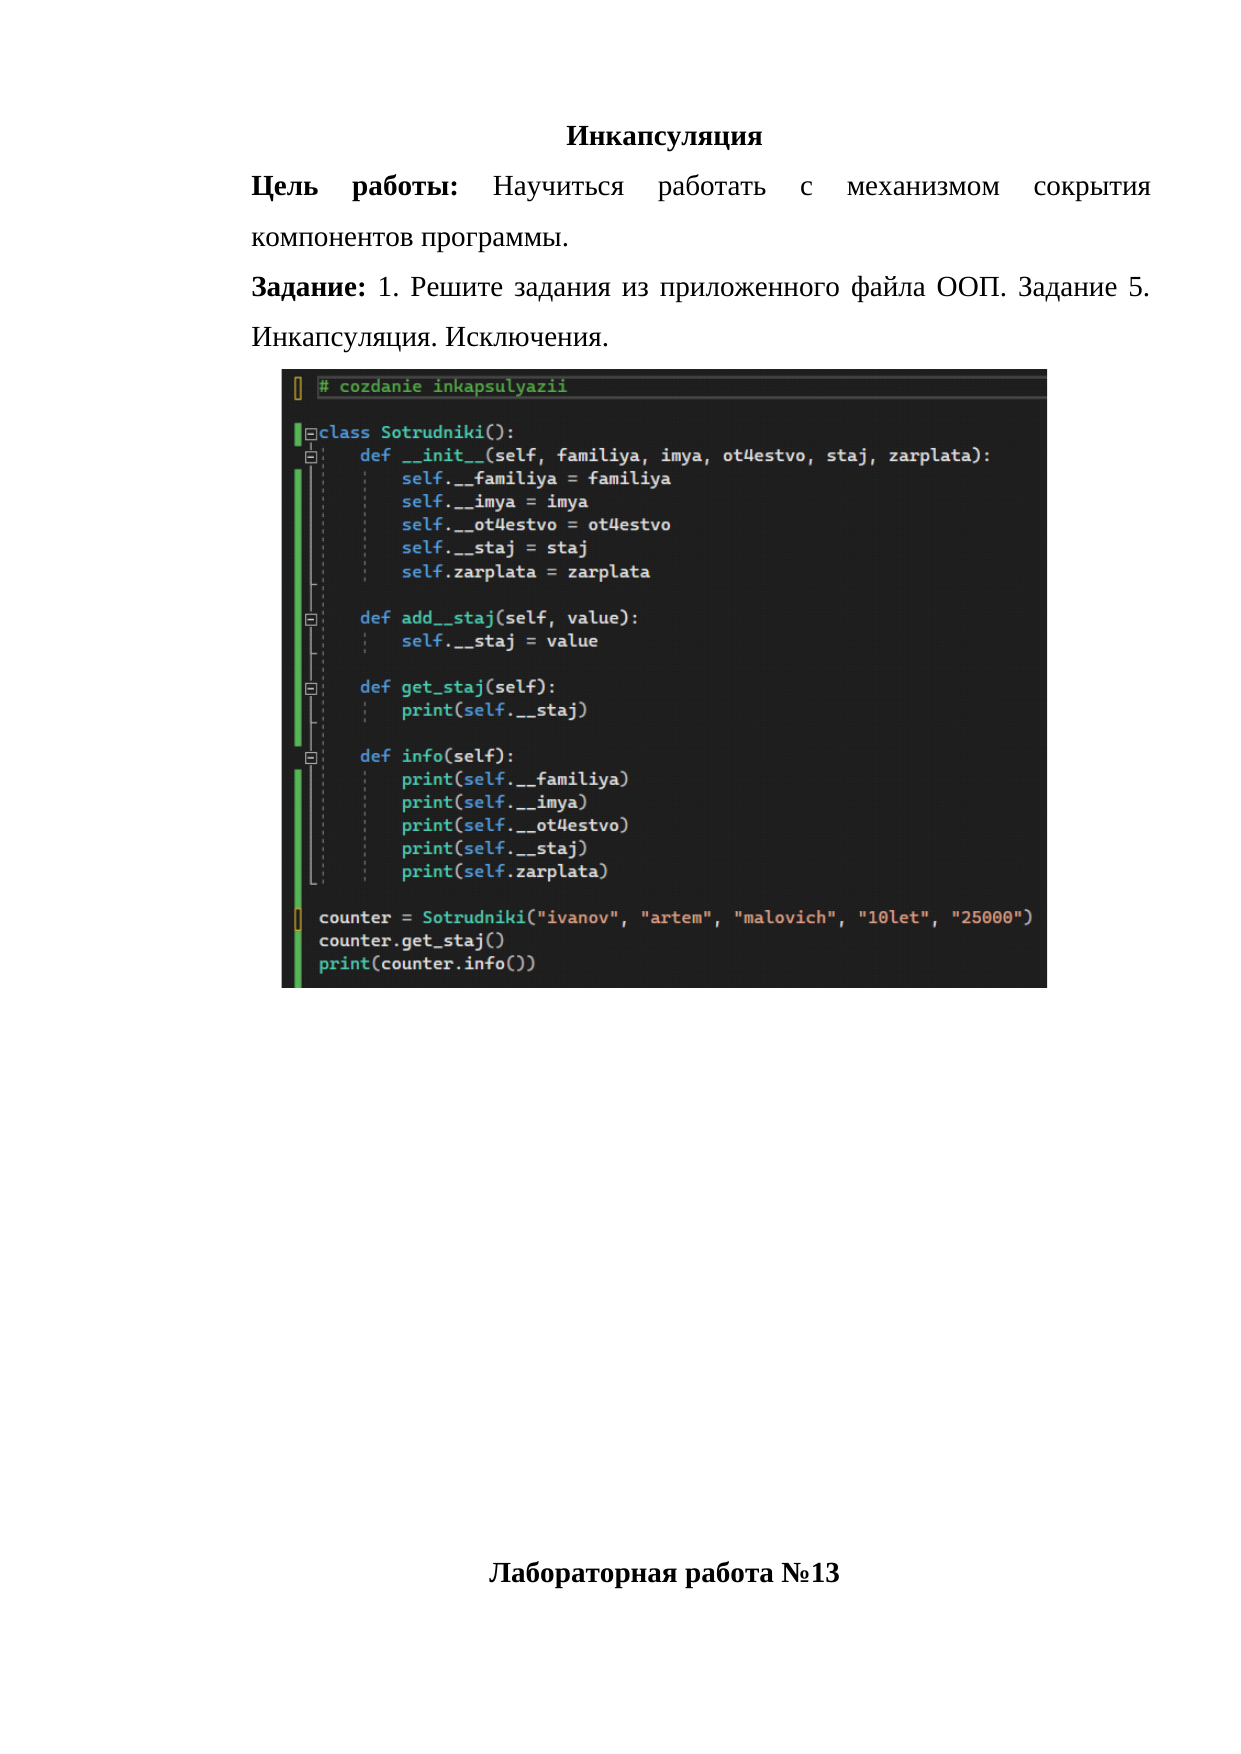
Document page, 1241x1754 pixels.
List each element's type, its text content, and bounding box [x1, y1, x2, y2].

text Задание: 1. Решите задания из приложенного файла ООП. Задание 5. Инкапсуляция. Исключения. [251, 269, 1152, 353]
picture [281, 369, 1048, 988]
text Лабораторная работа №13 [177, 1555, 1152, 1588]
text Инкапсуляция [177, 118, 1152, 152]
text Цель работы: Научиться работать с механизмом сокрытия компонентов программы. [251, 168, 1152, 252]
